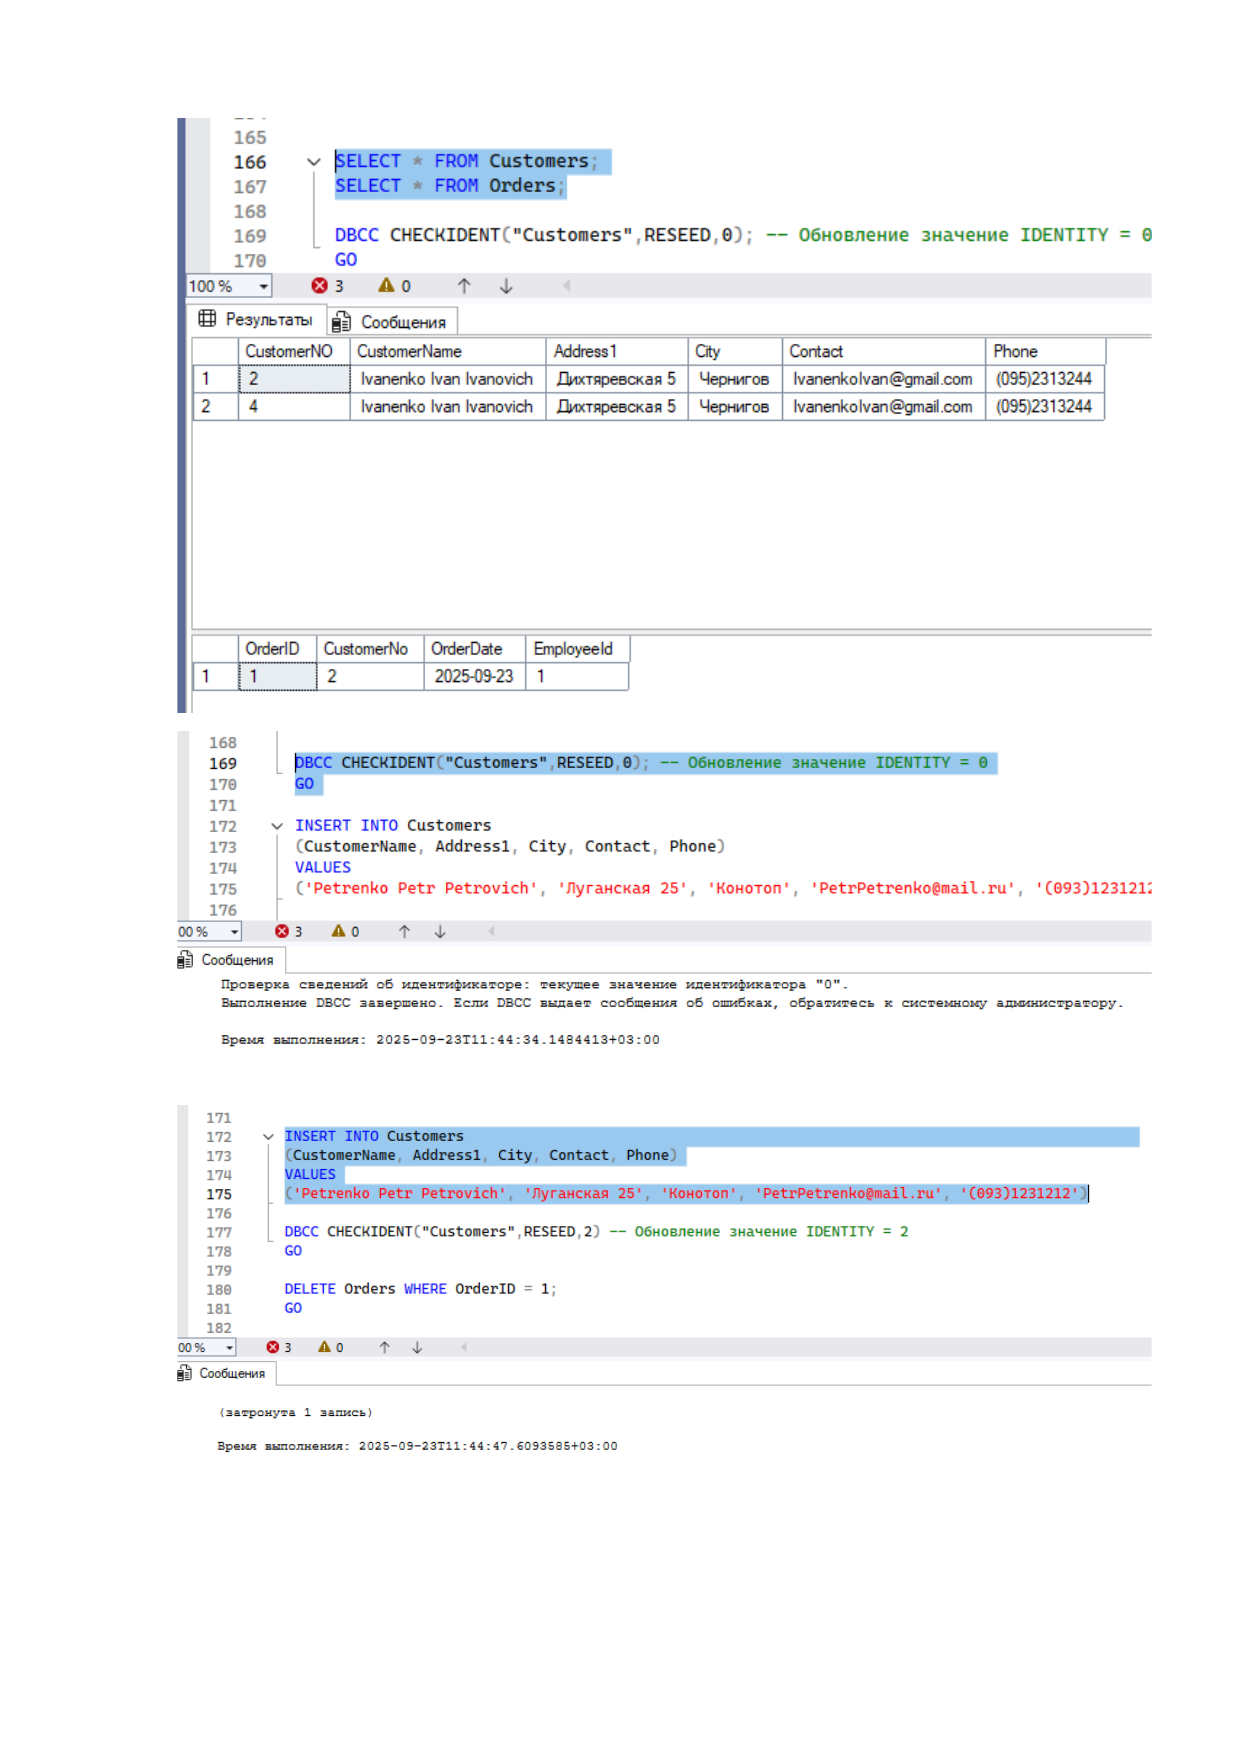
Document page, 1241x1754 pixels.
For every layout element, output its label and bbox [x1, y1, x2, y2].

picture [177, 1105, 1152, 1497]
picture [177, 731, 1152, 1087]
picture [177, 118, 1152, 713]
